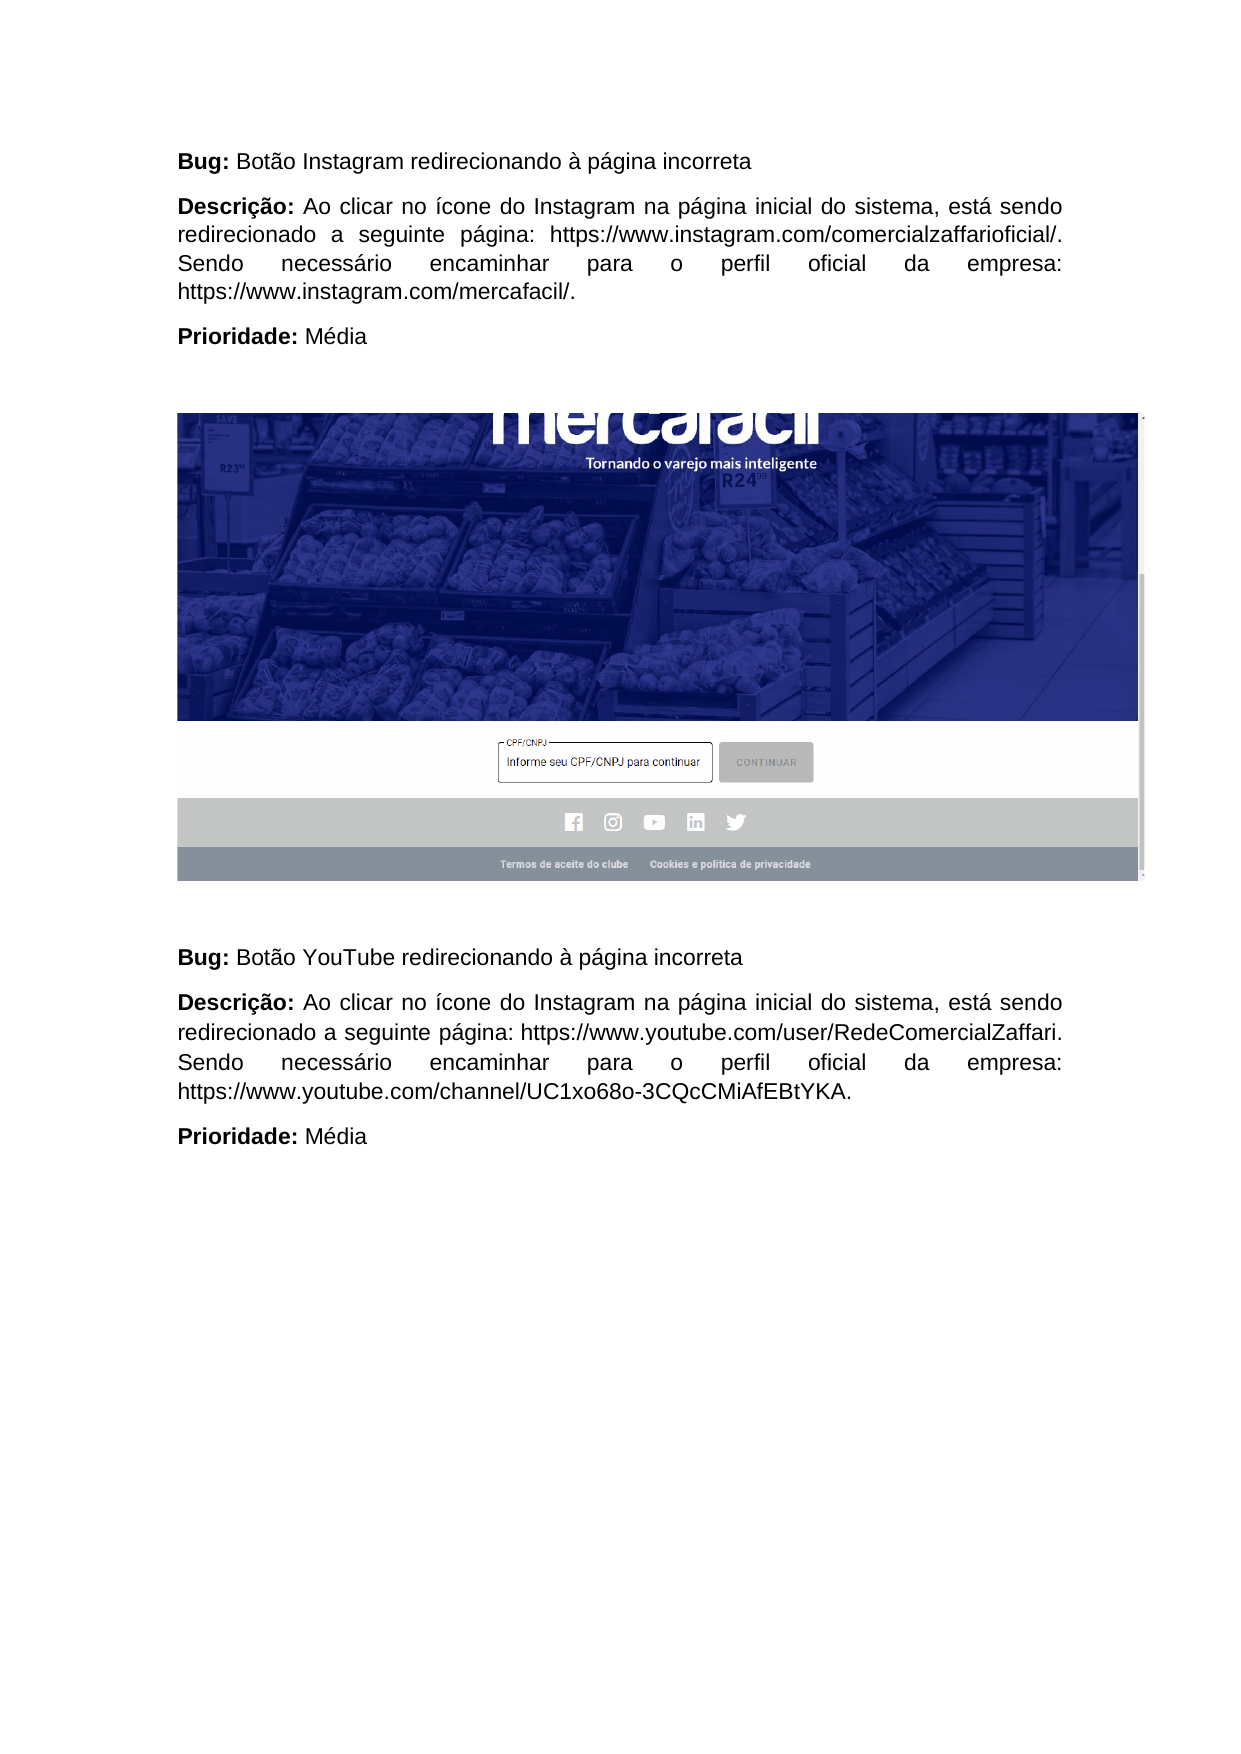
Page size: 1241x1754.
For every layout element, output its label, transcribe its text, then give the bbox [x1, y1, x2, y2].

text Prioridade: Média [177, 323, 1063, 349]
text Prioridade: Média [177, 1123, 1063, 1149]
text Descrição: Ao clicar no ícone do Instagram na página inicial do sistema, está sendo redirecionado a seguinte página: https://www.youtube.com/user/RedeComercialZaffari. Sendo necessário encaminhar para o perfil oficial da empresa: https://www.youtube.com/channel/UC1xo68o-3CQcCMiAfEBtYKA. [177, 989, 1063, 1104]
text Bug: Botão YouTube redirecionando à página incorreta [177, 944, 1063, 970]
picture [177, 413, 1145, 881]
text Bug: Botão Instagram redirecionando à página incorreta [177, 148, 1063, 174]
text Descrição: Ao clicar no ícone do Instagram na página inicial do sistema, está sendo redirecionado a seguinte página: https://www.instagram.com/comercialzaffarioficial/. Sendo necessário encaminhar para o perfil oficial da empresa: https://www.instagram.com/mercafacil/. [177, 193, 1063, 304]
